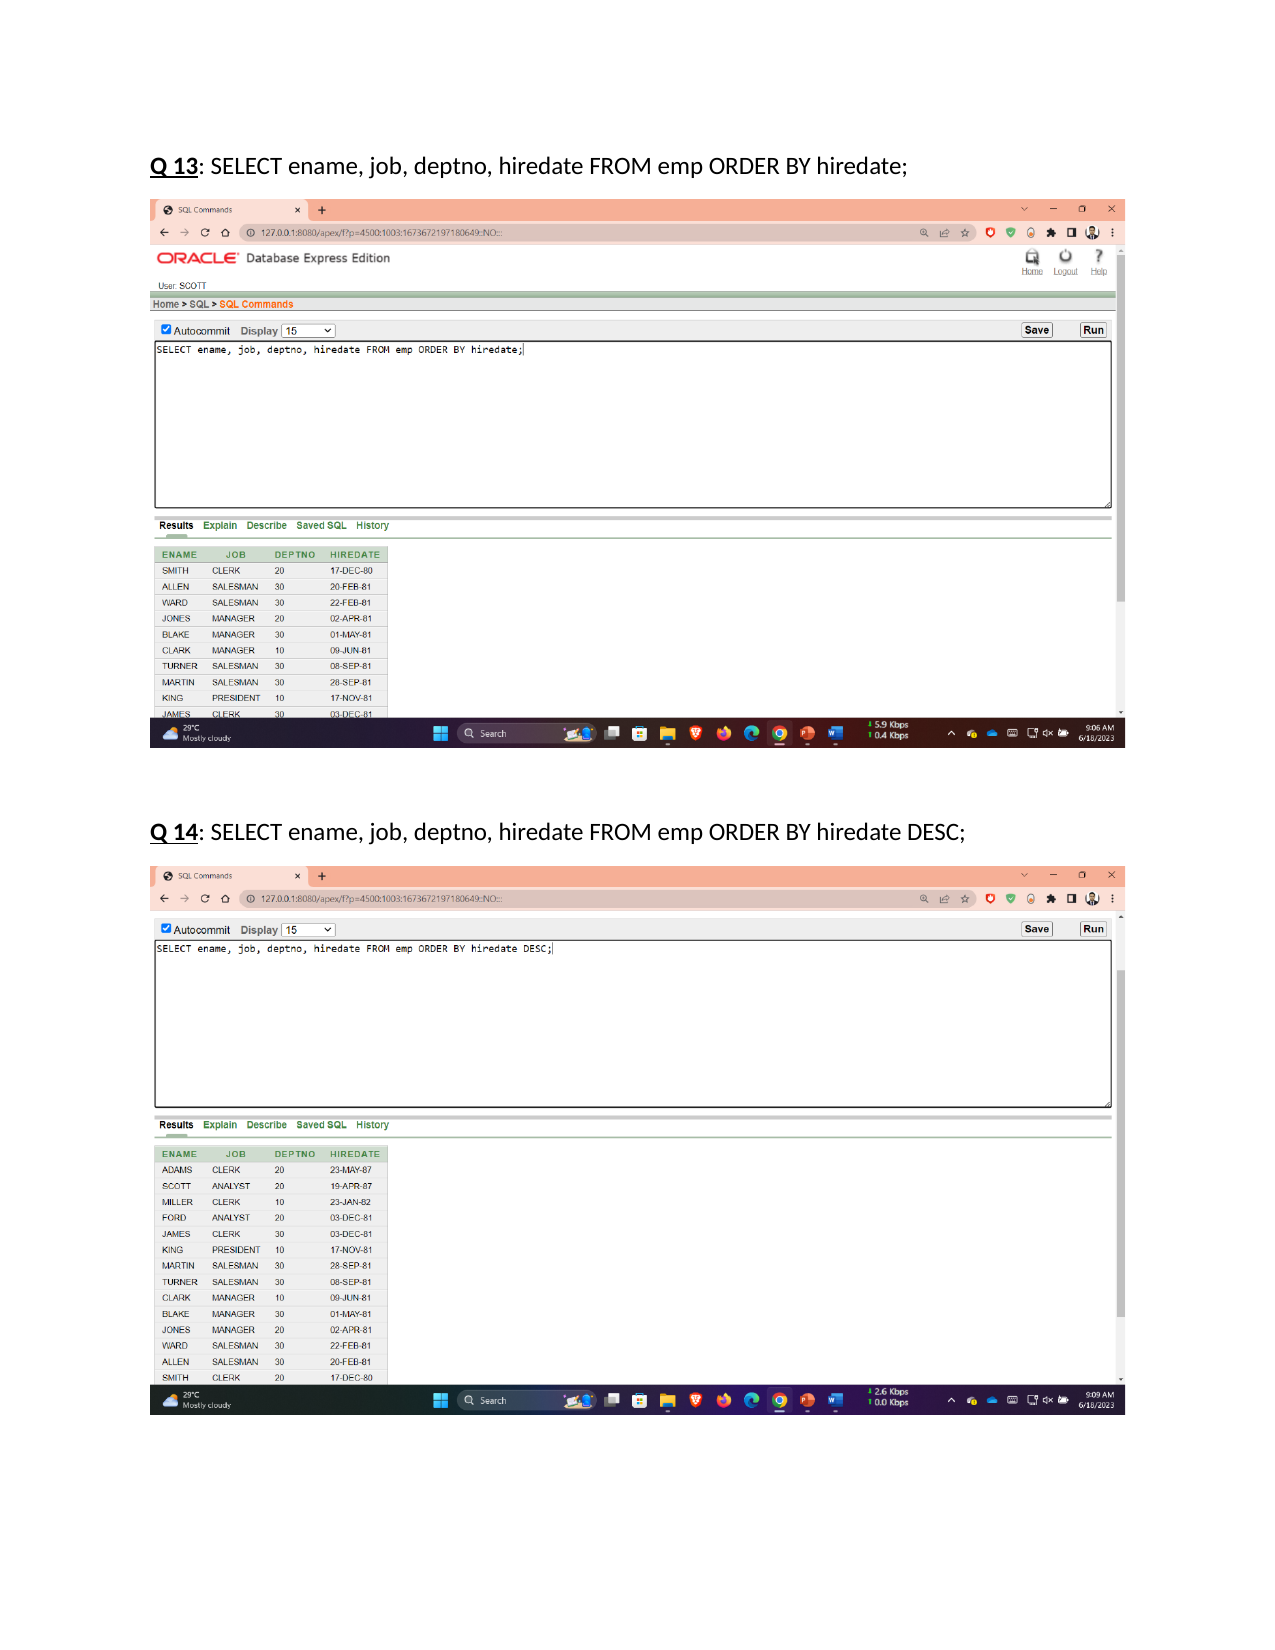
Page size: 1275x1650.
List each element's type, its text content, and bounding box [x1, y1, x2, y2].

text Q 14: SELECT ename, job, deptno, hiredate FROM emp ORDER BY hiredate DESC; [150, 816, 1125, 847]
text Q 13: SELECT ename, job, deptno, hiredate FROM emp ORDER BY hiredate; [150, 150, 1125, 181]
picture [150, 199, 1125, 748]
picture [150, 866, 1125, 1415]
